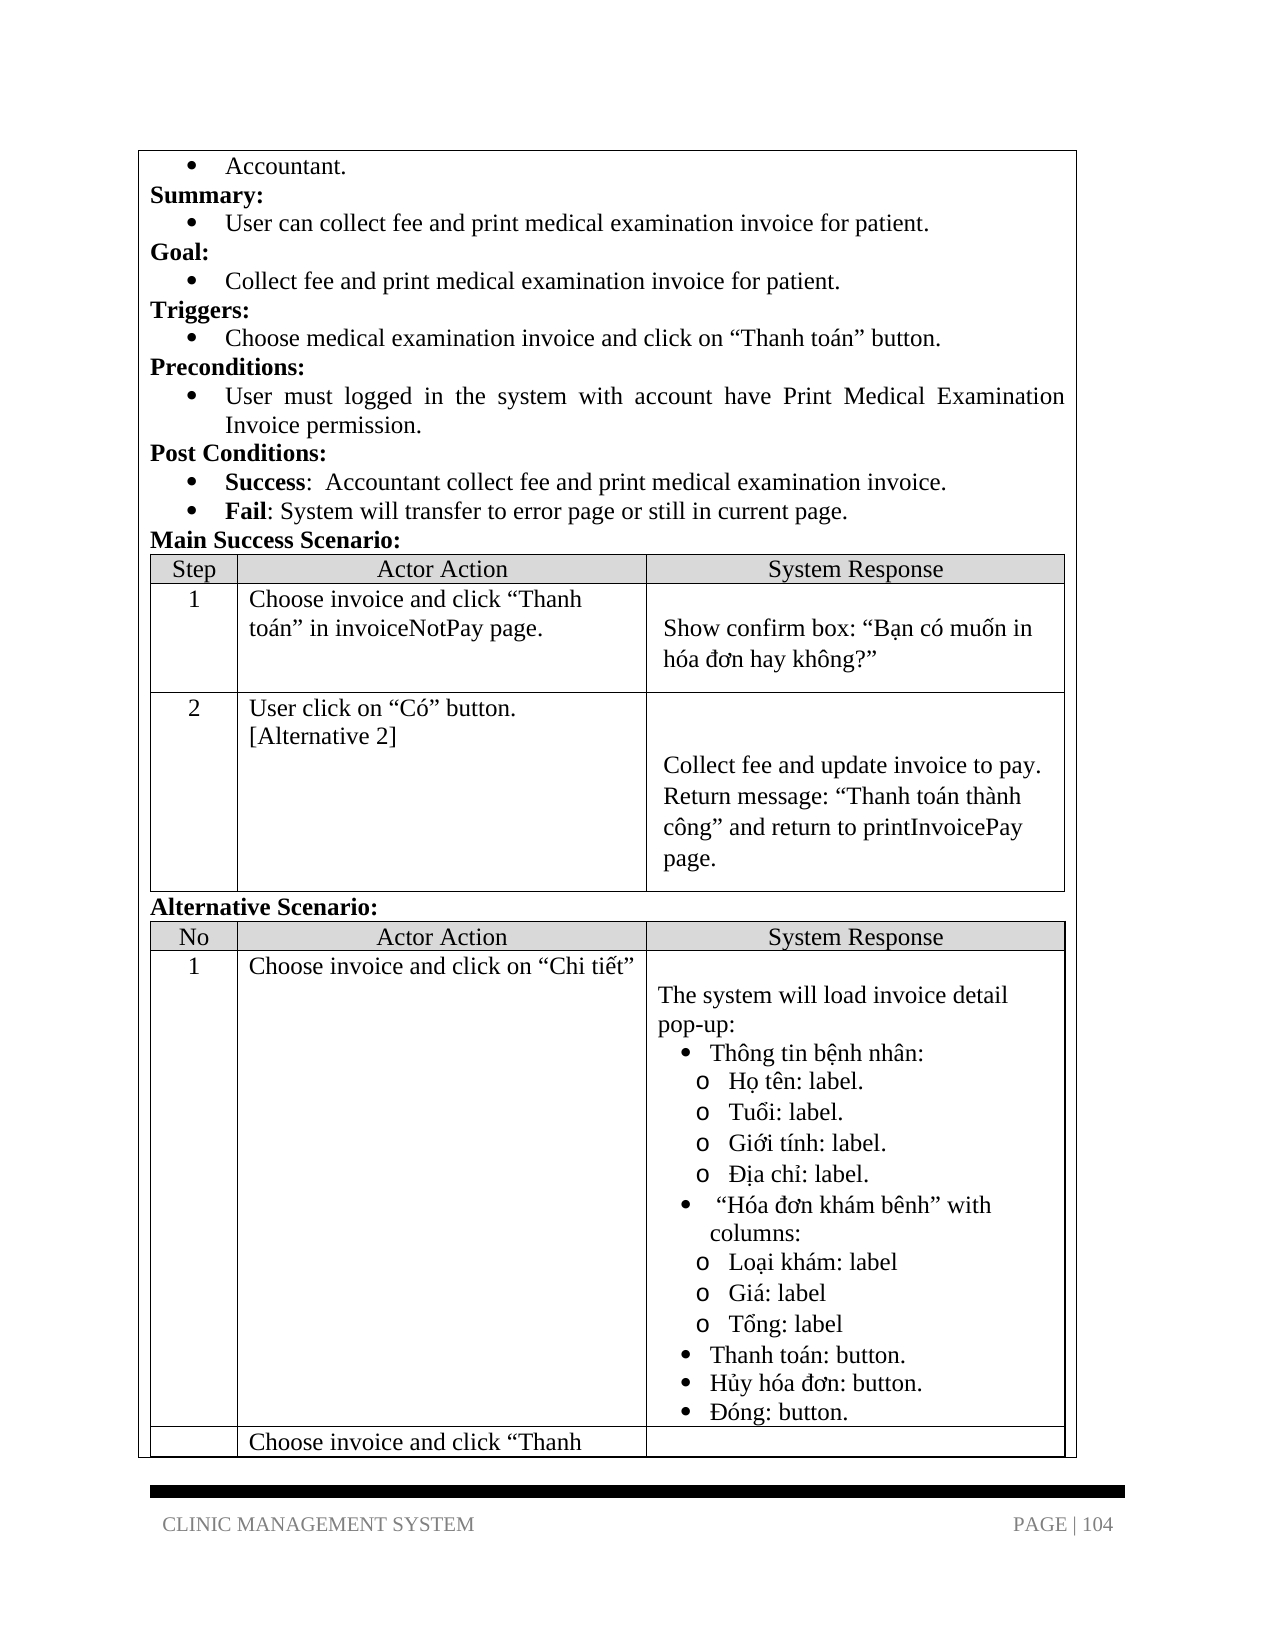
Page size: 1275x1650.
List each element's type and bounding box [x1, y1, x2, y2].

table_cell [139, 151, 1076, 1457]
